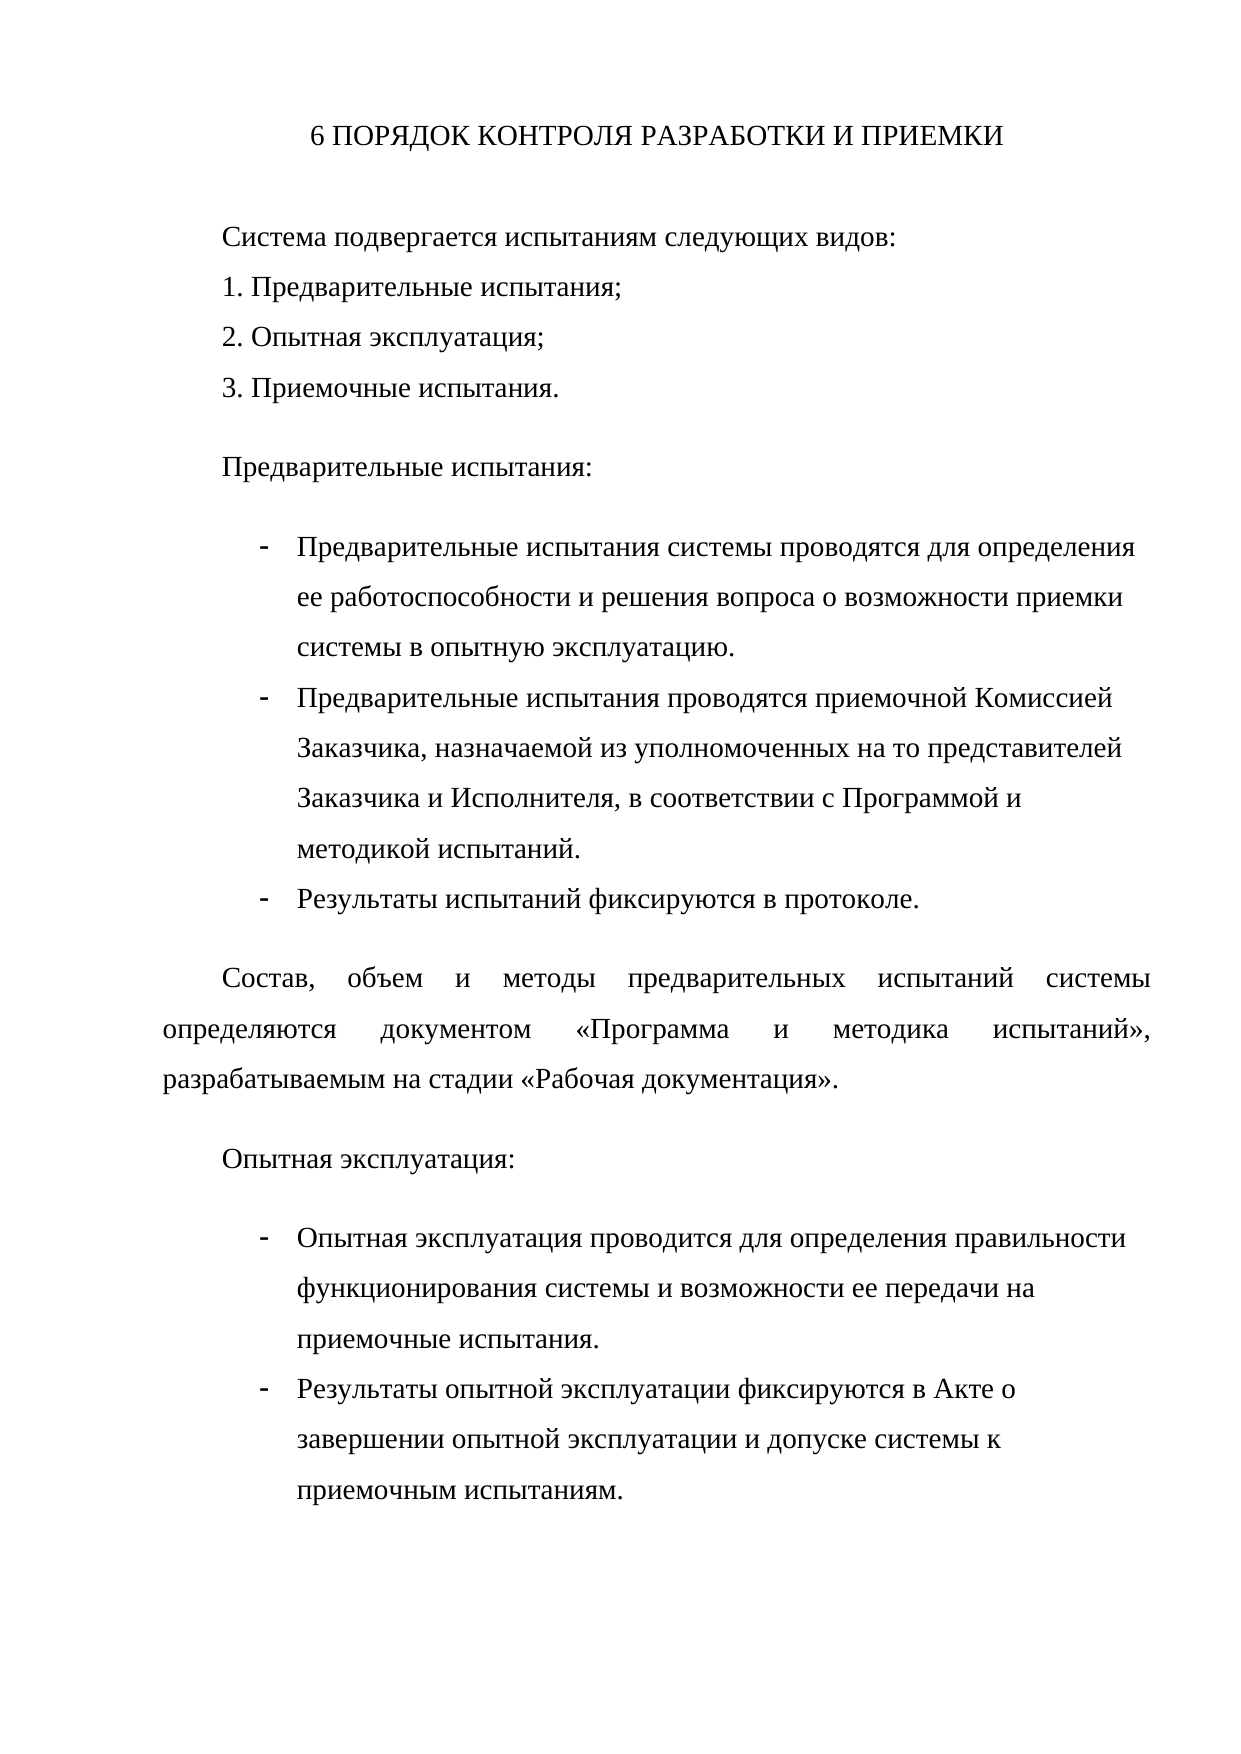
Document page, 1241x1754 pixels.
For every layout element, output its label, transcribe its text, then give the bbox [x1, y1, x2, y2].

list Результаты опытной эксплуатации фиксируются в Акте о завершении опытной эксплуатации и допуске системы к приемочным испытаниям. [259, 1371, 1152, 1506]
text 3. Приемочные испытания. [162, 370, 1152, 403]
list Предварительные испытания проводятся приемочной Комиссией Заказчика, назначаемой из уполномоченных на то представителей Заказчика и Исполнителя, в соответствии с Программой и методикой испытаний. [259, 680, 1152, 864]
list Результаты испытаний фиксируются в протоколе. [259, 881, 1152, 915]
text Состав, объем и методы предварительных испытаний системы определяются документом «Программа и методика испытаний», разрабатываемым на стадии «Рабочая документация». [162, 961, 1152, 1095]
text Предварительные испытания: [162, 449, 1152, 483]
text 2. Опытная эксплуатация; [162, 319, 1152, 353]
text 6 ПОРЯДОК КОНТРОЛЯ РАЗРАБОТКИ И ПРИЕМКИ [162, 118, 1152, 152]
text Опытная эксплуатация: [162, 1141, 1152, 1174]
text Система подвергается испытаниям следующих видов: [162, 219, 1152, 252]
list Опытная эксплуатация проводится для определения правильности функционирования системы и возможности ее передачи на приемочные испытания. [259, 1220, 1152, 1354]
list Предварительные испытания системы проводятся для определения ее работоспособности и решения вопроса о возможности приемки системы в опытную эксплуатацию. [259, 529, 1152, 663]
text 1. Предварительные испытания; [162, 269, 1152, 303]
